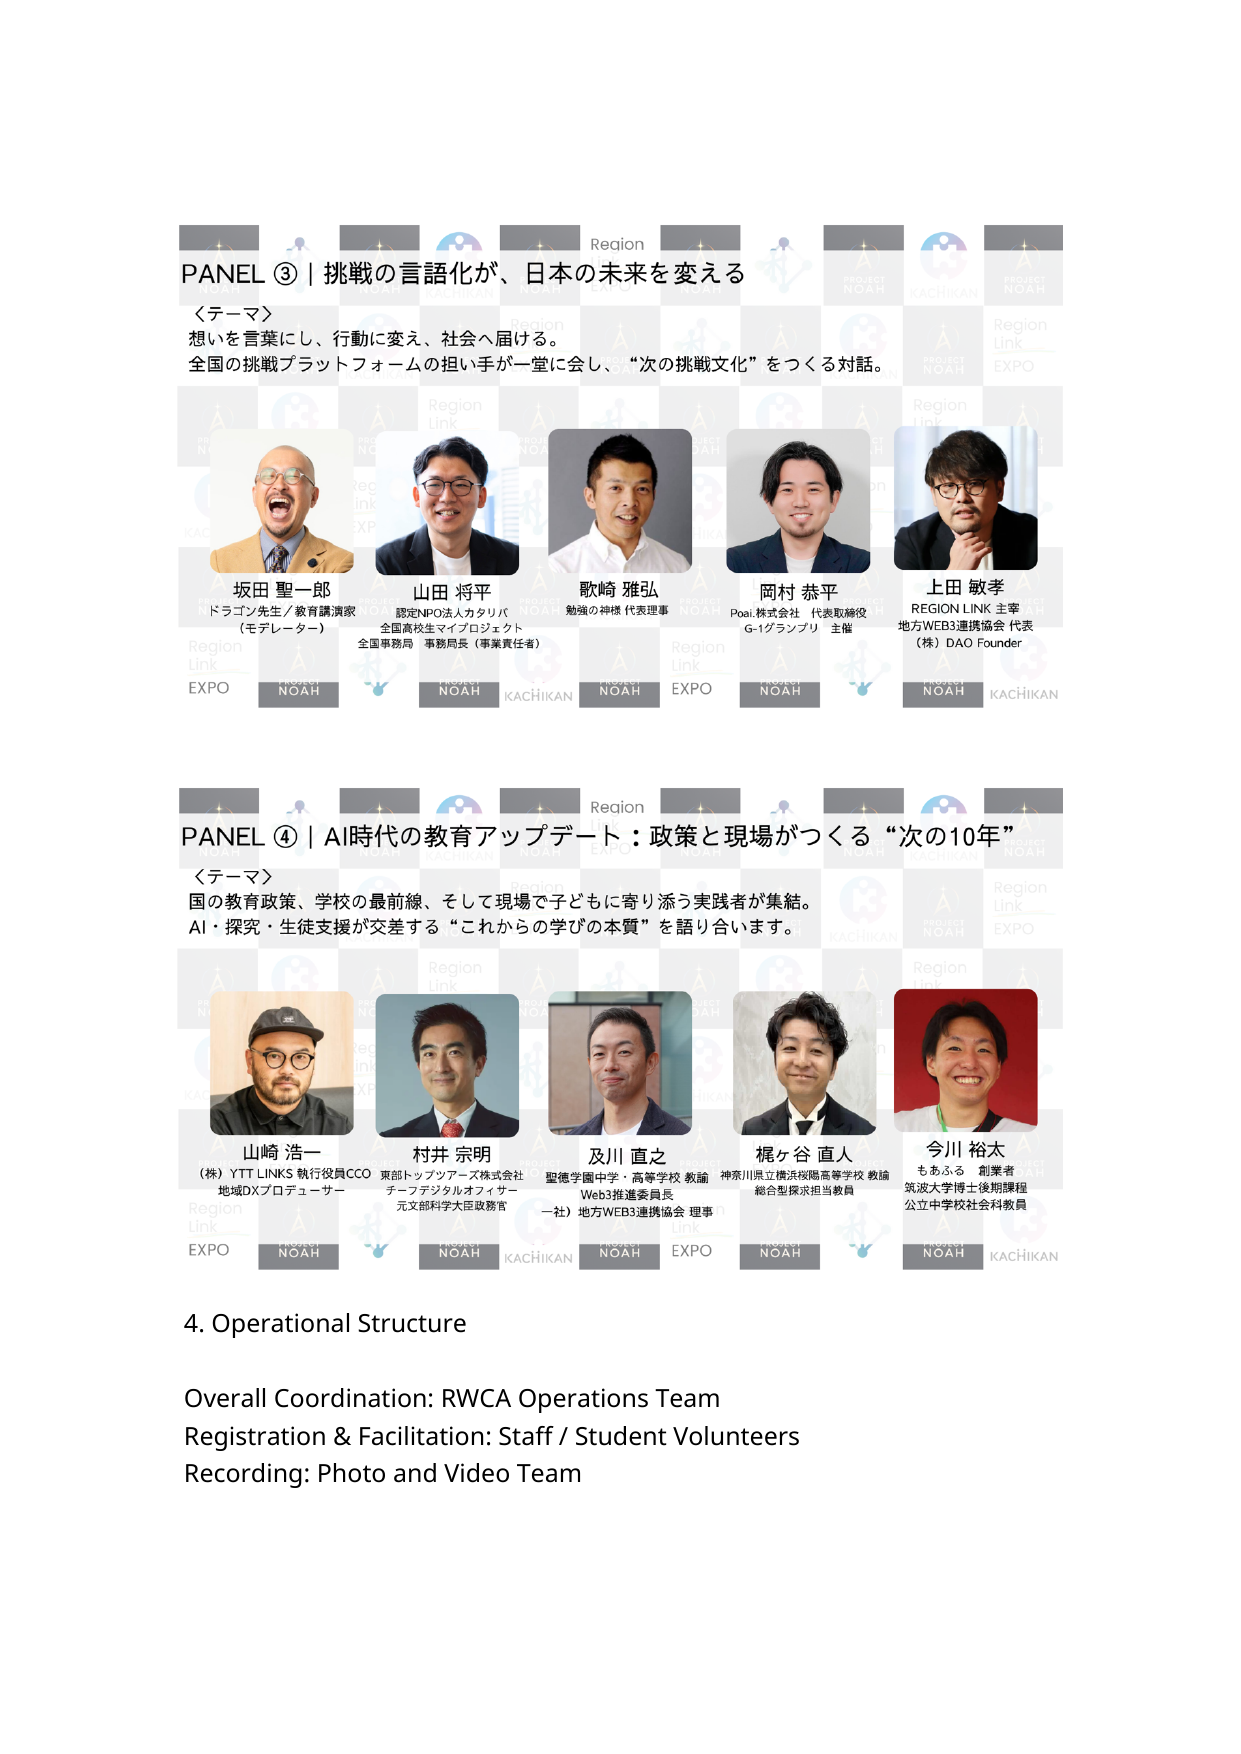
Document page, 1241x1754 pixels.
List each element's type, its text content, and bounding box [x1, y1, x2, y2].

picture [177, 779, 1063, 1278]
text 4. Operational Structure [177, 1304, 1063, 1342]
picture [177, 216, 1063, 716]
text Recording: Photo and Video Team [177, 1454, 1063, 1492]
text Overall Coordination: RWCA Operations Team [177, 1379, 1063, 1417]
text Registration & Facilitation: Staff / Student Volunteers [177, 1417, 1063, 1454]
